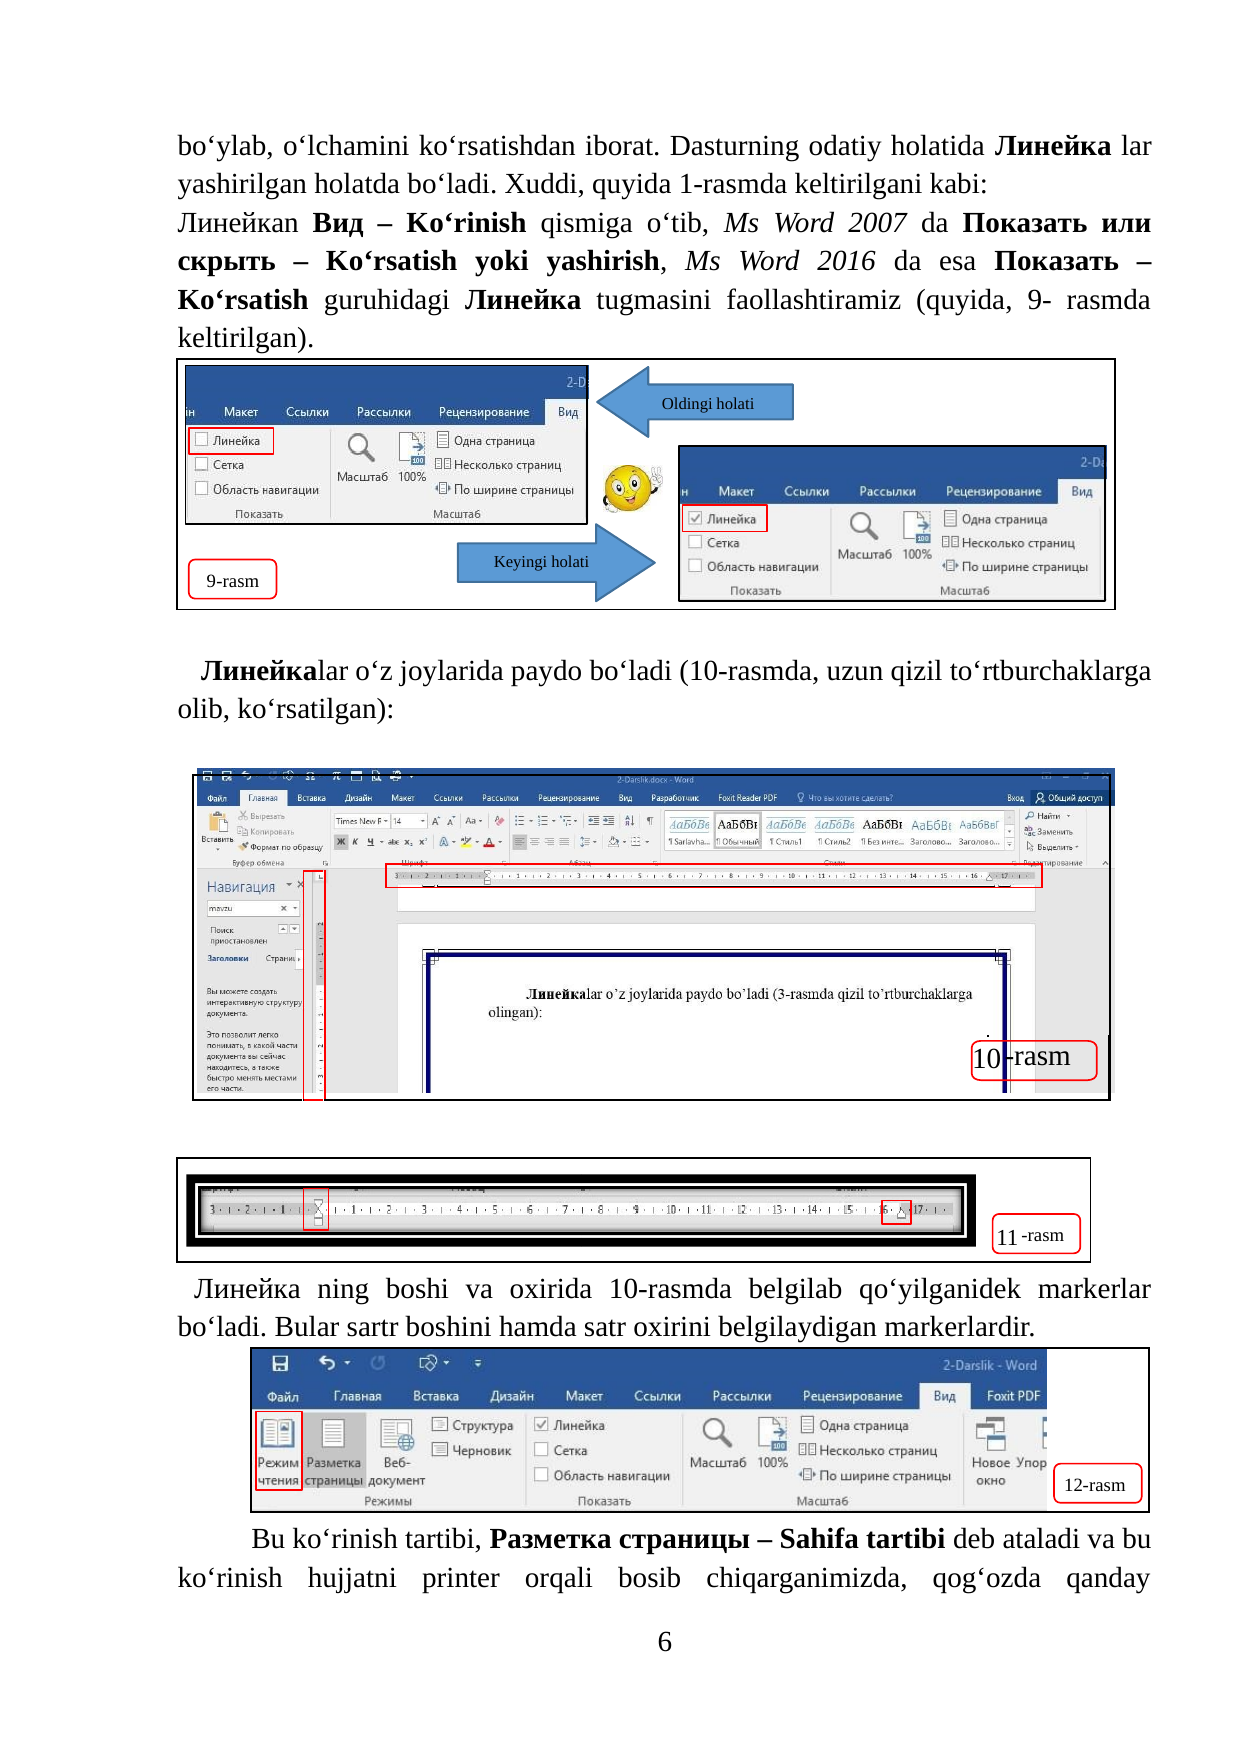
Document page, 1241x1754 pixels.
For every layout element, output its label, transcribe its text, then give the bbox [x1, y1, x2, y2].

text Линeйкan Bид – Kо‘rinish qismiga o‘tib, Ms Word 2007 da Пoкaзaть или cкpыть – Kо‘rsatish yoki yashirish, Ms Word 2016 da esa Пoкaзaть – Kо‘rsatish guruhidagi Линeйкa tugmasini faollashtiramiz (quyida, 9- rasmda keltirilgan). [177, 205, 1152, 354]
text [177, 128, 1152, 200]
text olib, ko‘rsatilgan): [177, 692, 1152, 725]
picture [177, 359, 1114, 609]
picture [251, 1348, 1149, 1512]
picture [197, 776, 1109, 1093]
picture [197, 768, 1115, 1093]
text Линeйкa ning boshi va oxirida 10-rasmda belgilab qo‘yilganidek markerlar bo‘ladi. Bular sartr boshini hamda satr oxirini belgilaydigan markerlardir. [177, 1271, 1152, 1343]
text Линeйкalar o‘z joylarida paydo bo‘ladi (10-rasmda, uzun qizil to‘rtburchaklarga [177, 653, 1152, 687]
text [177, 1522, 1152, 1594]
picture [177, 1158, 1090, 1261]
